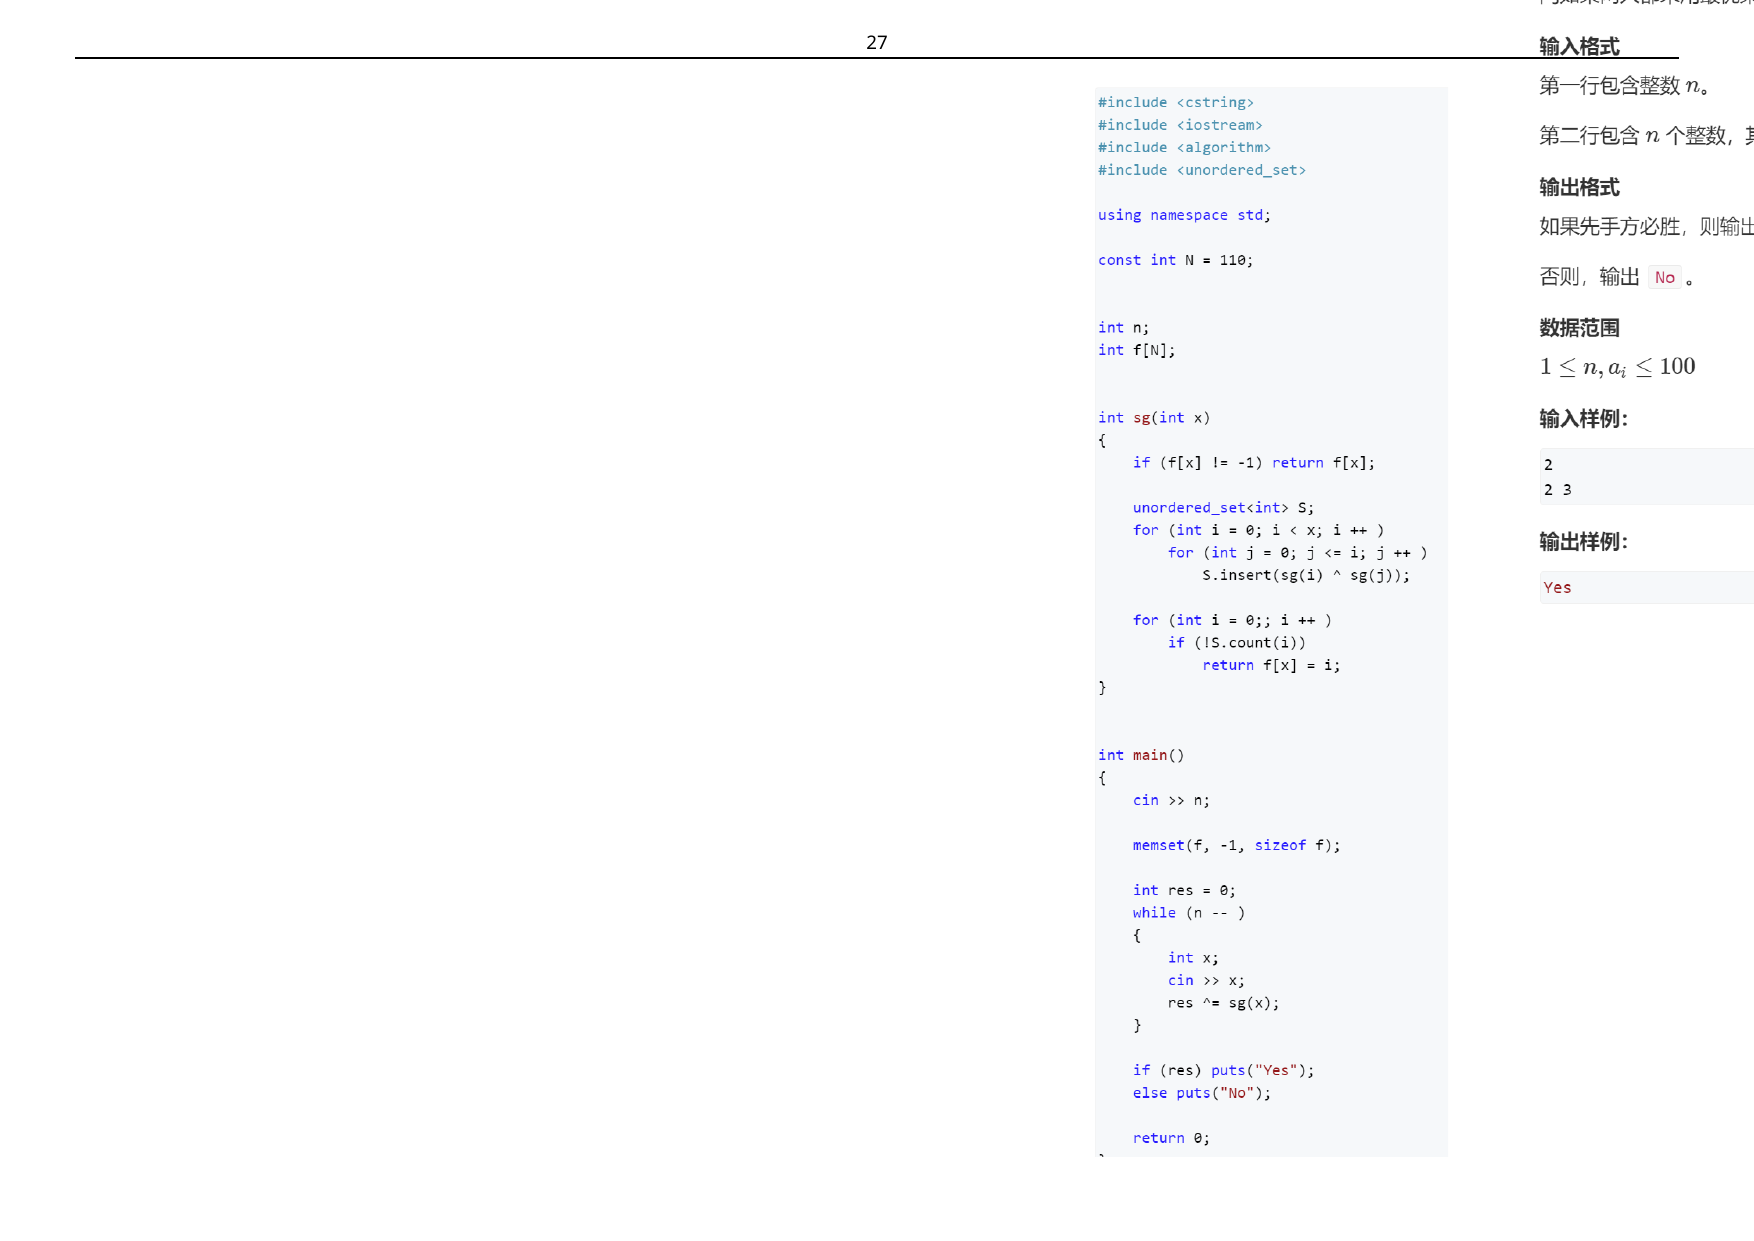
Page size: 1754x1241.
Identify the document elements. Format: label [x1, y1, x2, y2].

picture [1520, 0, 1754, 609]
picture [1088, 83, 1449, 1157]
